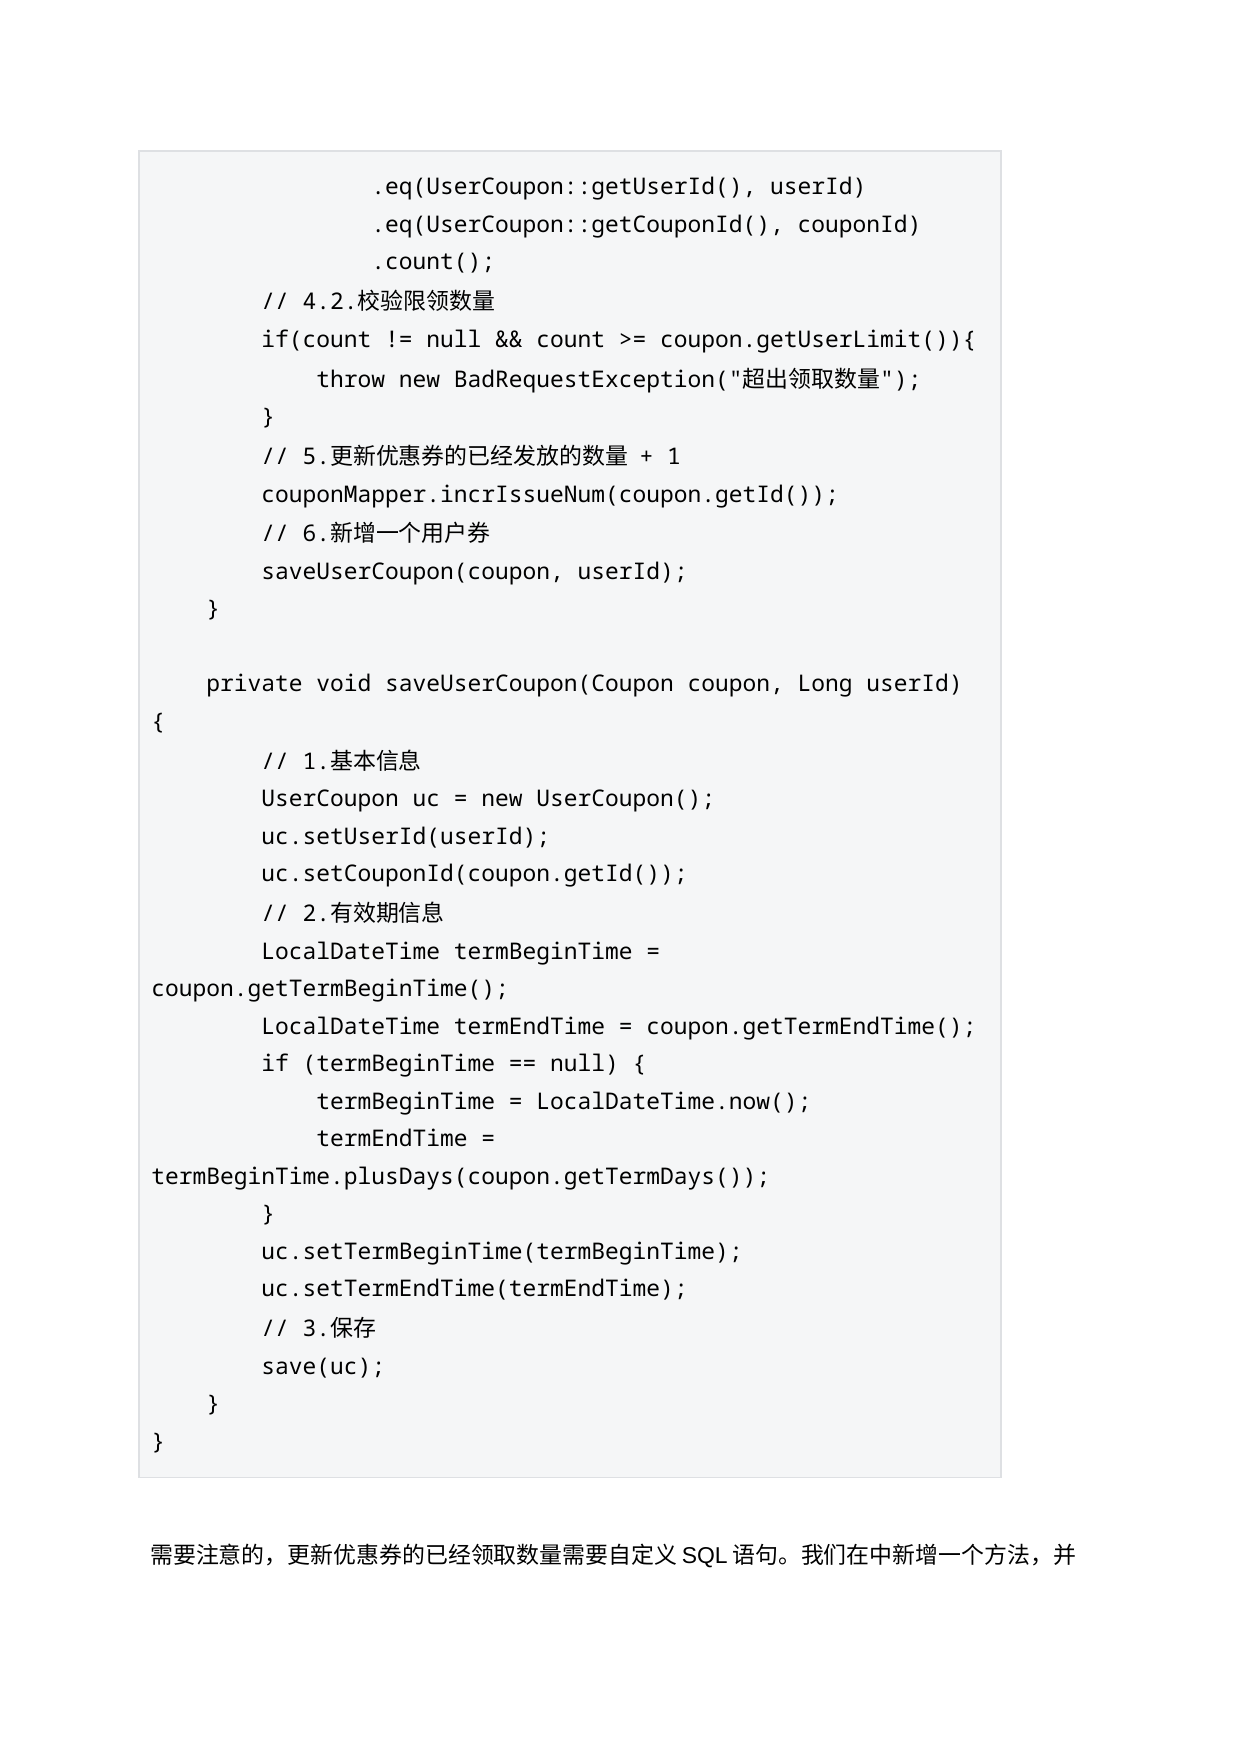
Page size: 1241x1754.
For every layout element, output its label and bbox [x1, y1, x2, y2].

table_header [140, 152, 1000, 1477]
text [150, 1537, 1090, 1570]
